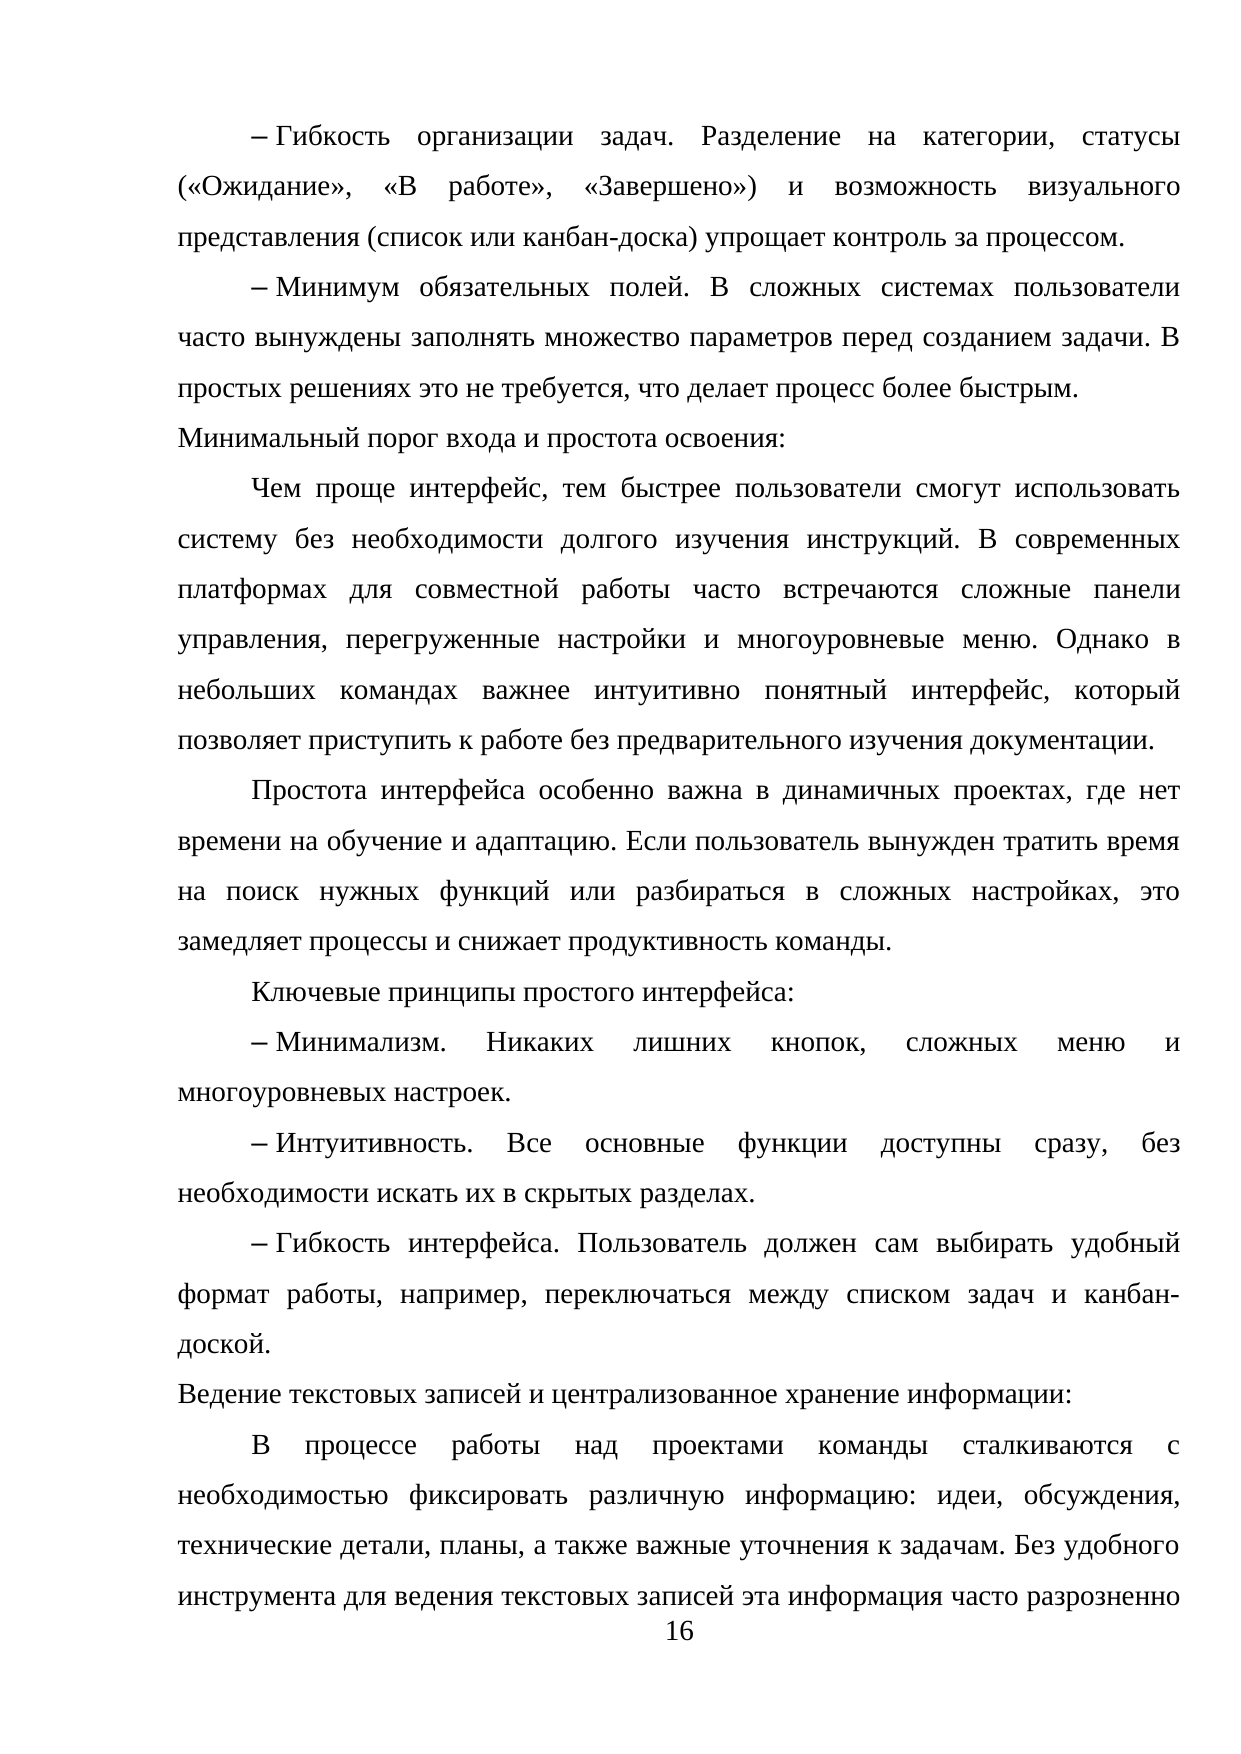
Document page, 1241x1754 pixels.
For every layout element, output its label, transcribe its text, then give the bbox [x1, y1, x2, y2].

list Гибкость организации задач. Разделение на категории, статусы («Ожидание», «В работе», «Завершено») и возможность визуального представления (список или канбан-доска) упрощает контроль за процессом. [177, 118, 1181, 252]
text Ключевые принципы простого интерфейса: [177, 974, 1181, 1007]
list Минимум обязательных полей. В сложных системах пользователи часто вынуждены заполнять множество параметров перед созданием задачи. В простых решениях это не требуется, что делает процесс более быстрым. [177, 269, 1181, 403]
text Простота интерфейса особенно важна в динамичных проектах, где нет времени на обучение и адаптацию. Если пользователь вынужден тратить время на поиск нужных функций или разбираться в сложных настройках, это замедляет процессы и снижает продуктивность команды. [177, 772, 1181, 957]
list Гибкость интерфейса. Пользователь должен сам выбирать удобный формат работы, например, переключаться между списком задач и канбан-доской. [177, 1225, 1181, 1360]
list Минимализм. Никаких лишних кнопок, сложных меню и многоуровневых настроек. [177, 1024, 1181, 1108]
text Минимальный порог входа и простота освоения: [177, 420, 1181, 454]
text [177, 1427, 1181, 1611]
text Чем проще интерфейс, тем быстрее пользователи смогут использовать систему без необходимости долгого изучения инструкций. В современных платформах для совместной работы часто встречаются сложные панели управления, перегруженные настройки и многоуровневые меню. Однако в небольших командах важнее интуитивно понятный интерфейс, который позволяет приступить к работе без предварительного изучения документации. [177, 471, 1181, 756]
list Интуитивность. Все основные функции доступны сразу, без необходимости искать их в скрытых разделах. [177, 1125, 1181, 1209]
text Ведение текстовых записей и централизованное хранение информации: [177, 1376, 1181, 1410]
